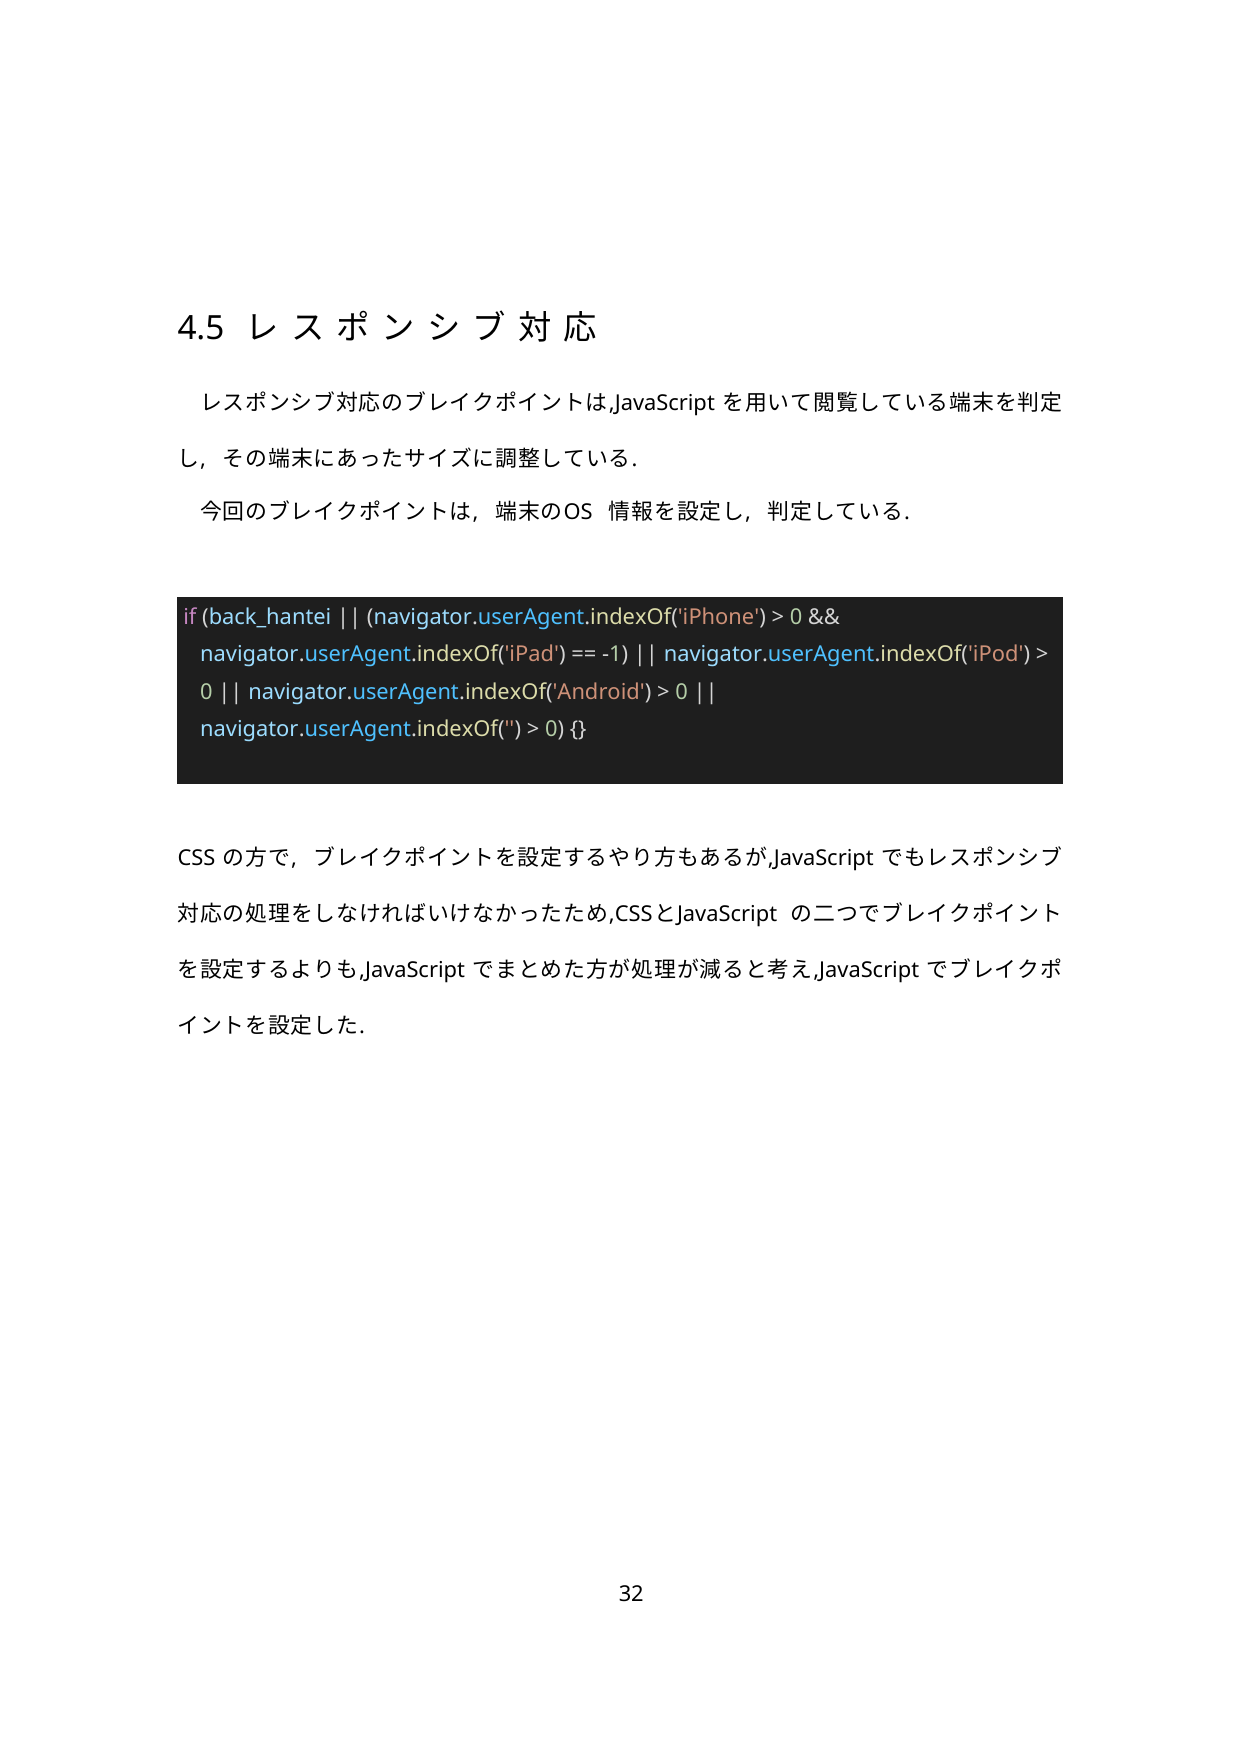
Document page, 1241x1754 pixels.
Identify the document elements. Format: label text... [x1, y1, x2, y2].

text レスポンシブ対応のブレイクポイントは,JavaScriptを用いて閲覧している端末を判定し,その端末にあったサイズに調整している. [177, 382, 1063, 475]
subtitle 4.5レスポンシブ対応 [177, 288, 1063, 363]
text CSSの方で,ブレイクポイントを設定するやり方もあるが,JavaScriptでもレスポンシブ対応の処理をしなければいけなかったため,CSSとJavaScriptの二つでブレイクポイントを設定するよりも,JavaScriptでまとめた方が処理が減ると考え,JavaScriptでブレイクポイントを設定した. [177, 837, 1063, 1043]
text navigator.userAgent.indexOf('') > 0) {} [177, 709, 1063, 747]
text if (back_hantei || (navigator.userAgent.indexOf('iPhone') > 0 && navigator.userAgent.indexOf('iPad') == -1) || navigator.userAgent.indexOf('iPod') > 0 || navigator.userAgent.indexOf('Android') > 0 || [177, 597, 1063, 709]
text 今回のブレイクポイントは,端末のOS情報を設定し,判定している. [177, 491, 1063, 529]
